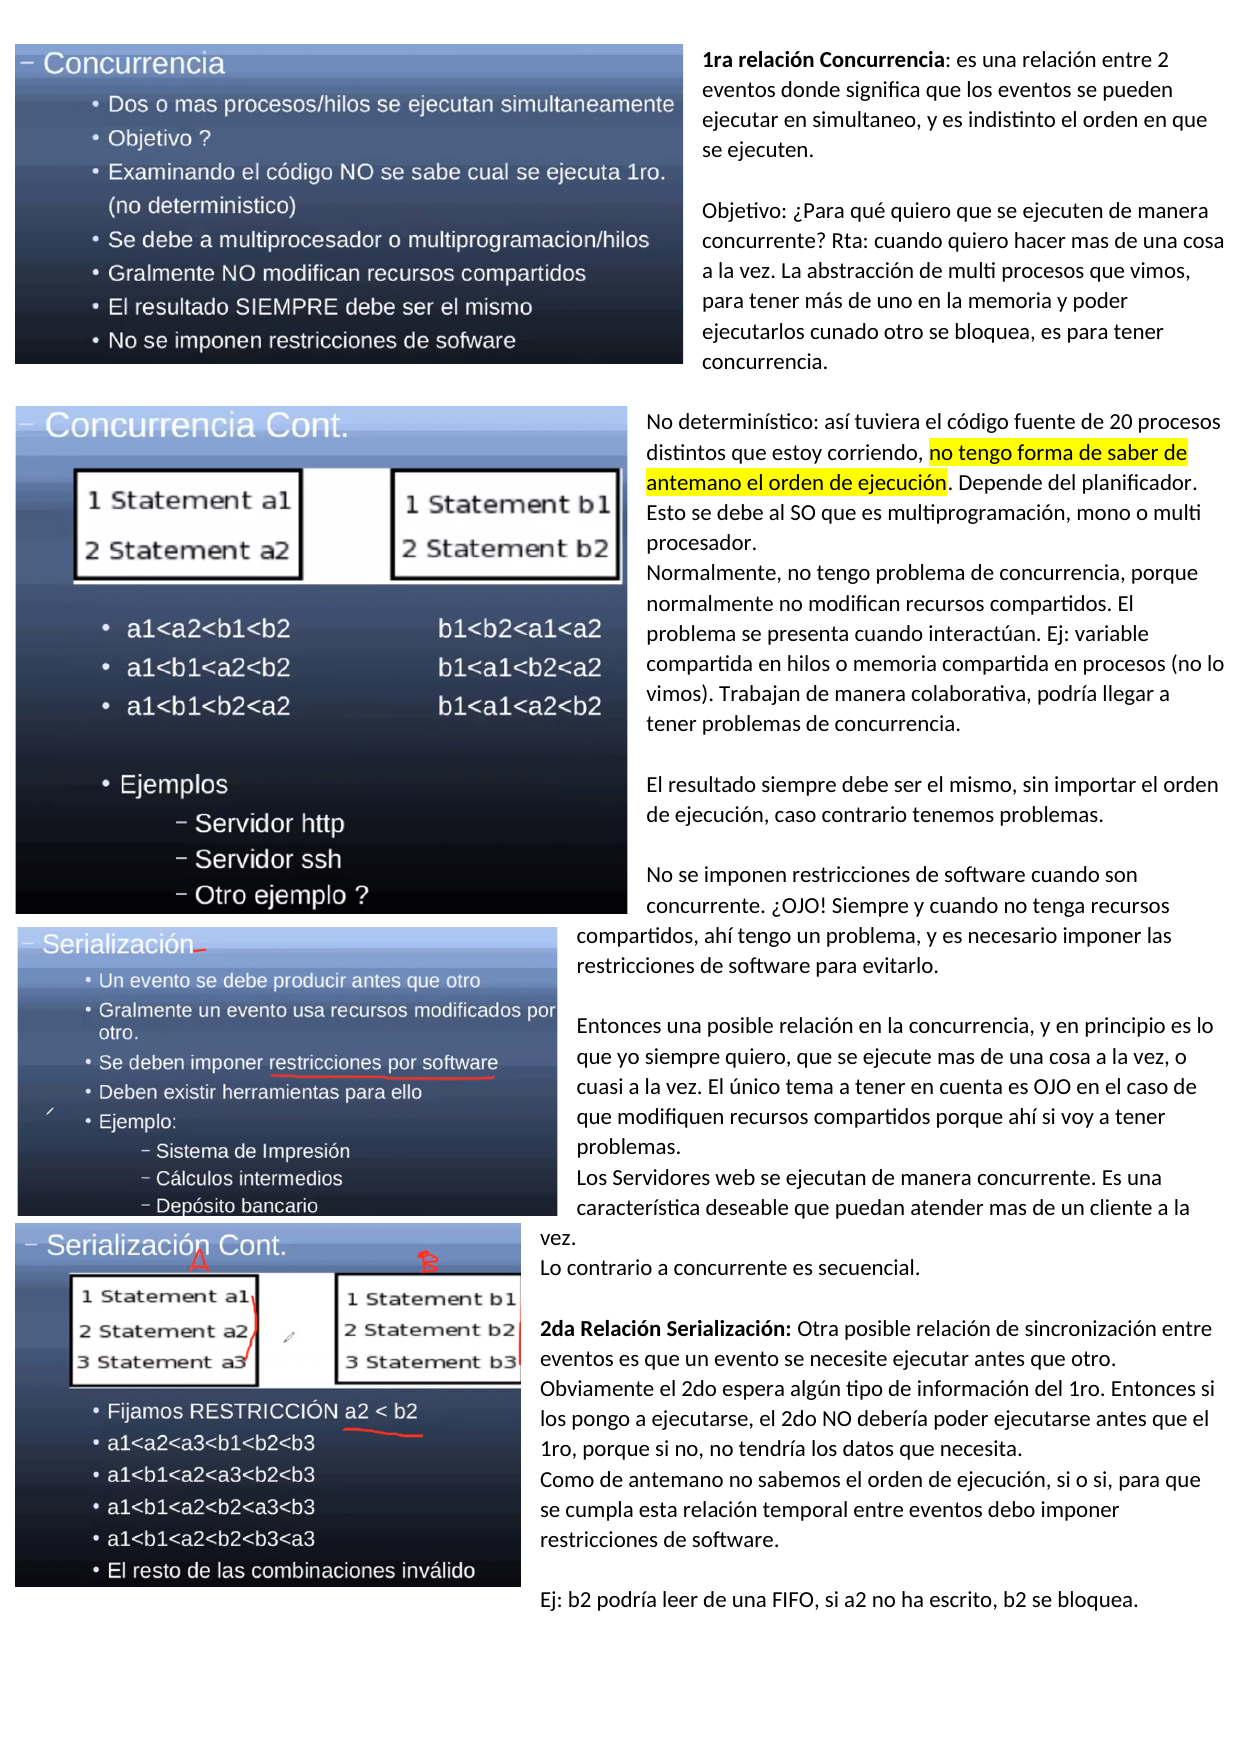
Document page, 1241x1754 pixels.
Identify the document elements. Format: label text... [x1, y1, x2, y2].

text Lo contrario a concurrente es secuencial. [520, 1253, 1226, 1281]
picture [14, 1223, 520, 1586]
picture [14, 406, 627, 912]
text Entonces una posible relación en la concurrencia, y en principio es lo que yo siempre quiero, que se ejecute mas de una cosa a la vez, o cuasi a la vez. El único tema a tener en cuenta es OJO en el caso de que modifiquen recursos compartidos porque ahí si voy a tener problemas. [557, 1012, 1226, 1161]
text Objetivo: ¿Para qué quiero que se ejecuten de manera concurrente? Rta: cuando quiero hacer mas de una cosa a la vez. La abstracción de multi procesos que vimos, para tener más de uno en la memoria y poder ejecutarlos cunado otro se bloquea, es para tener concurrencia. [15, 196, 1226, 375]
text Los Servidores web se ejecutan de manera concurrente. Es una característica deseable que puedan atender mas de un cliente a la vez. [15, 1163, 1226, 1251]
picture [16, 927, 557, 1216]
text No se imponen restricciones de software cuando son concurrente. ¿OJO! Siempre y cuando no tenga recursos compartidos, ahí tengo un problema, y es necesario imponer las restricciones de software para evitarlo. [15, 861, 1226, 979]
picture [14, 44, 683, 363]
text 1ra relación Concurrencia: es una relación entre 2 eventos donde significa que los eventos se pueden ejecutar en simultaneo, y es indistinto el orden en que se ejecuten. [683, 45, 1226, 164]
text El resultado siempre debe ser el mismo, sin importar el orden de ejecución, caso contrario tenemos problemas. [627, 770, 1226, 828]
text Ej: b2 podría leer de una FIFO, si a2 no ha escrito, b2 se bloquea. [15, 1586, 1226, 1614]
text 2da Relación Serialización: Otra posible relación de sincronización entre eventos es que un evento se necesite ejecutar antes que otro. Obviamente el 2do espera algún tipo de información del 1ro. Entonces si los pongo a ejecutarse, el 2do NO debería poder ejecutarse antes que el 1ro, porque si no, no tendría los datos que necesita. [520, 1314, 1226, 1463]
text Como de antemano no sabemos el orden de ejecución, si o si, para que se cumpla esta relación temporal entre eventos debo imponer restricciones de software. [520, 1465, 1226, 1553]
text No determinístico: así tuviera el código fuente de 20 procesos distintos que estoy corriendo, no tengo forma de saber de antemano el orden de ejecución. Depende del planificador. Esto se debe al SO que es multiprogramación, mono o multi procesador. [627, 407, 1226, 556]
text Normalmente, no tengo problema de concurrencia, porque normalmente no modifican recursos compartidos. El problema se presenta cuando interactúan. Ej: variable compartida en hilos o memoria compartida en procesos (no lo vimos). Trabajan de manera colaborativa, podría llegar a tener problemas de concurrencia. [627, 558, 1226, 738]
